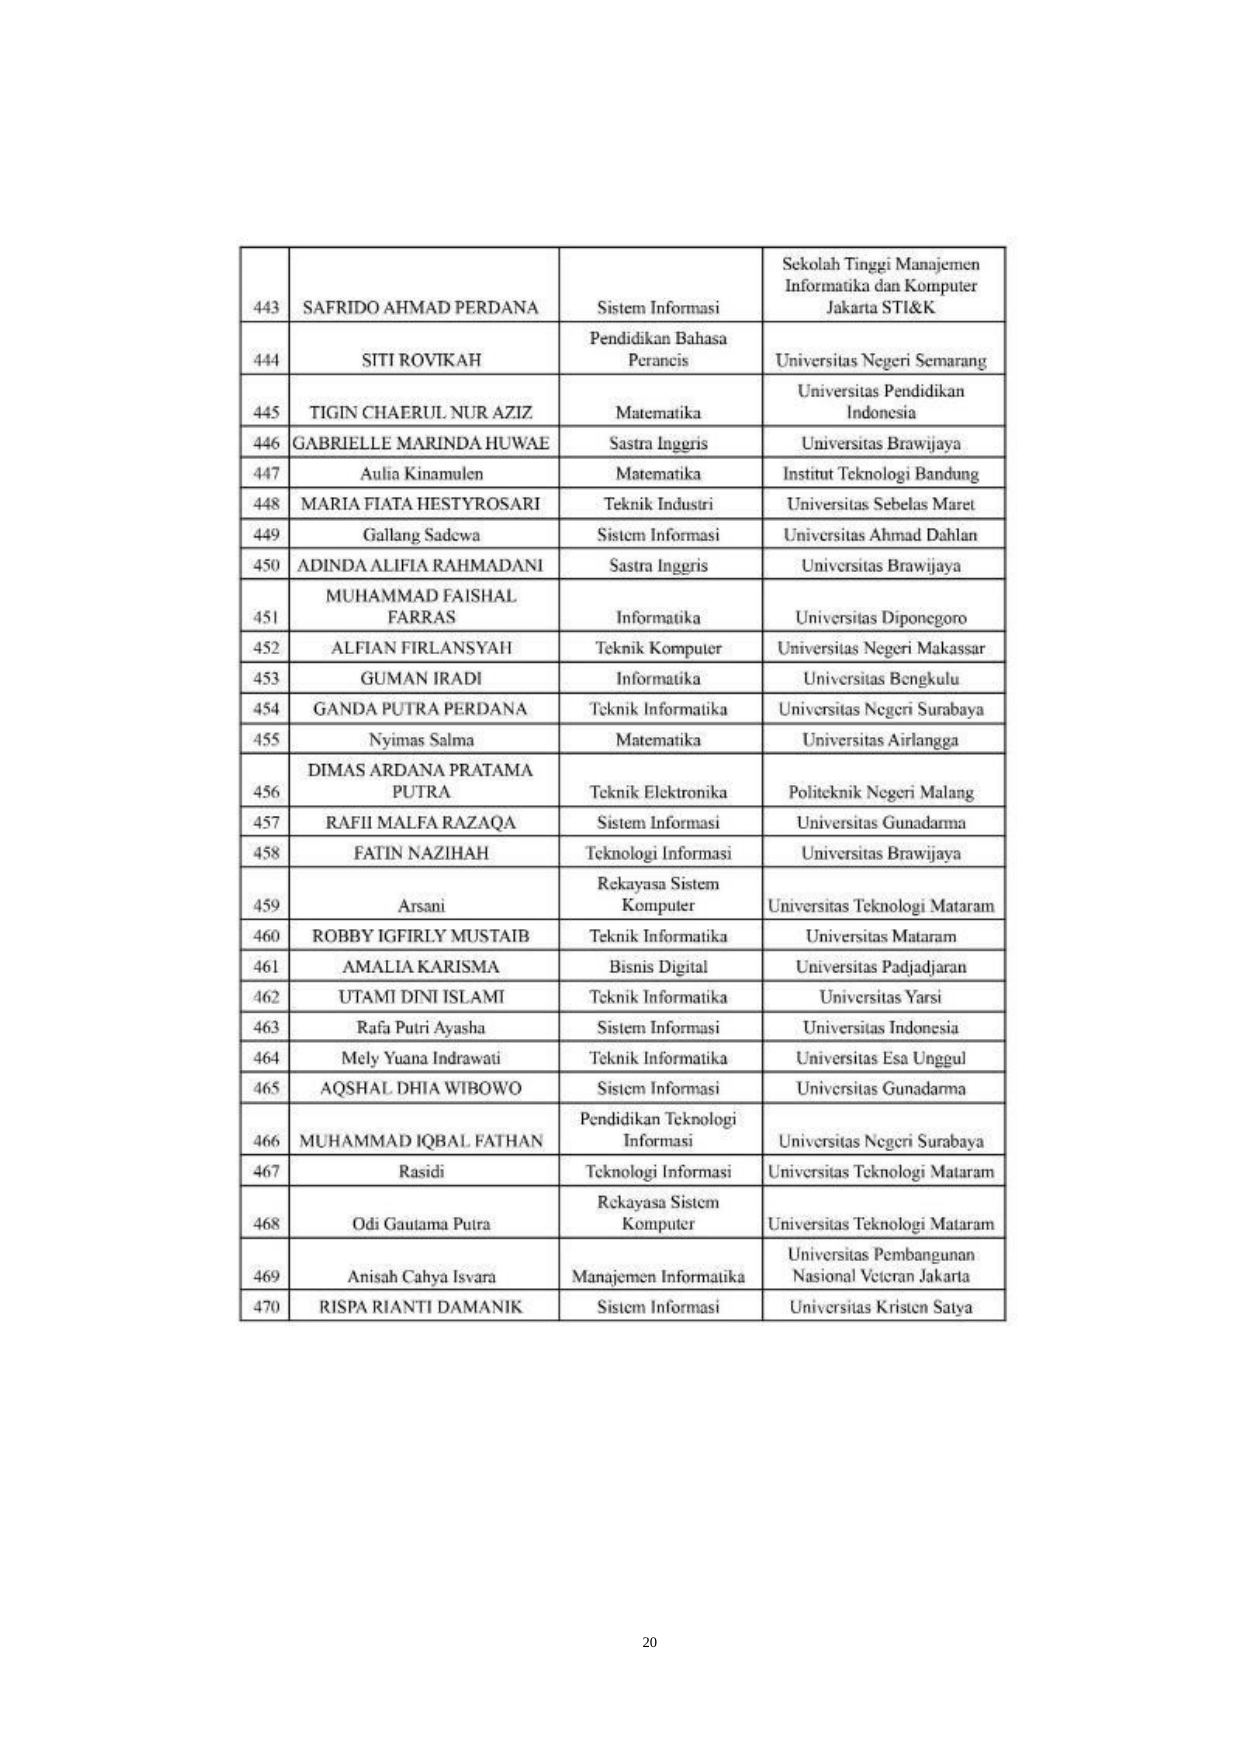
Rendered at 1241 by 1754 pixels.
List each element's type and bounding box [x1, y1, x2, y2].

picture [236, 236, 1018, 1326]
